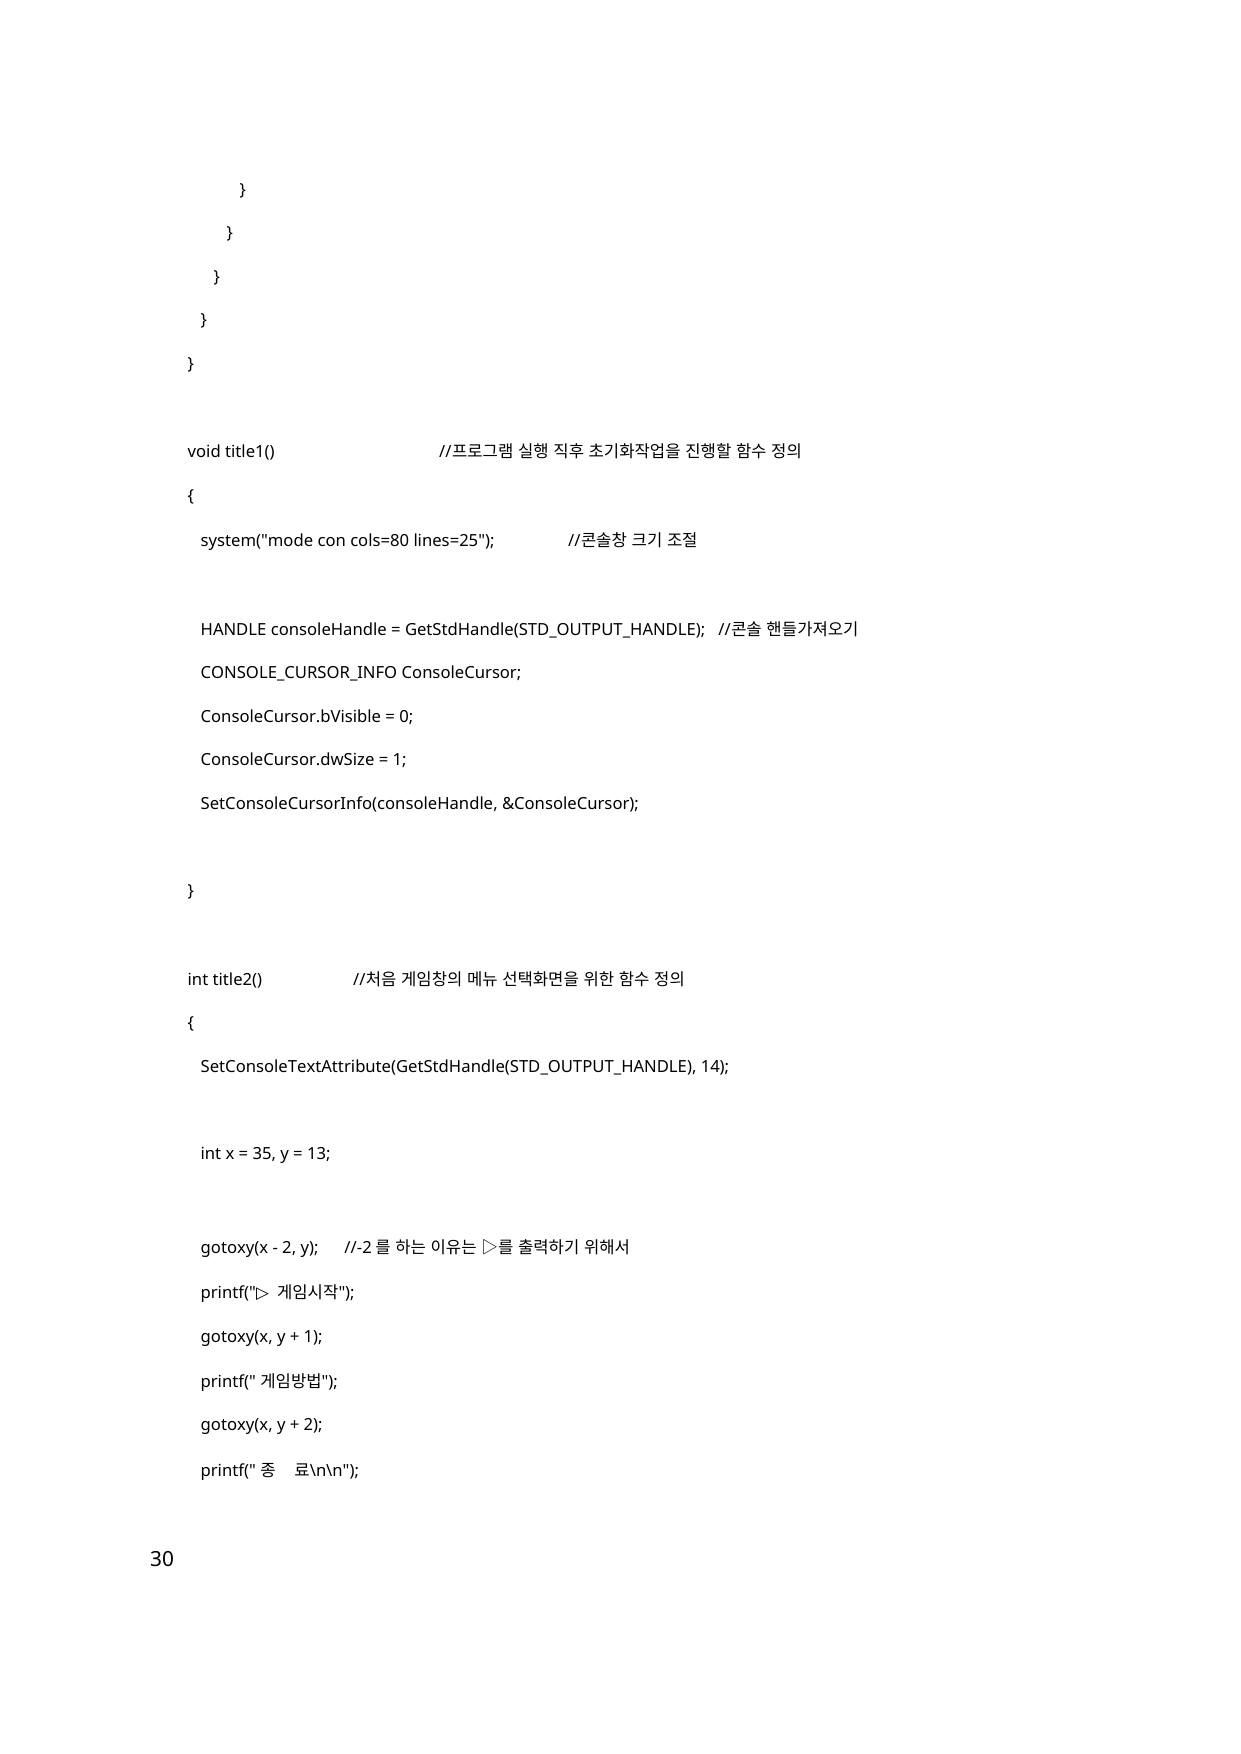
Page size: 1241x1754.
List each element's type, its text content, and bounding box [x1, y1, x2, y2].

text } [187, 264, 1090, 287]
text int x = 35, y = 13; [187, 1141, 1090, 1164]
text } [187, 221, 1090, 243]
text printf(" 종 료\n\n"); [187, 1457, 1090, 1481]
text ConsoleCursor.dwSize = 1; [187, 748, 1090, 771]
text { [187, 1011, 1090, 1033]
text printf("▷ 게임시작"); [187, 1279, 1090, 1303]
text void title1() //프로그램 실행 직후 초기화작업을 진행할 함수 정의 [187, 438, 1090, 463]
text { [187, 483, 1090, 506]
text gotoxy(x - 2, y); //-2를 하는 이유는 ▷를 출력하기 위해서 [187, 1234, 1090, 1258]
text gotoxy(x, y + 1); [187, 1324, 1090, 1347]
text } [187, 177, 1090, 200]
text HANDLE consoleHandle = GetStdHandle(STD_OUTPUT_HANDLE); //콘솔 핸들가져오기 [187, 616, 1090, 640]
text ConsoleCursor.bVisible = 0; [187, 704, 1090, 727]
text CONSOLE_CURSOR_INFO ConsoleCursor; [187, 661, 1090, 683]
text } [187, 351, 1090, 374]
text SetConsoleTextAttribute(GetStdHandle(STD_OUTPUT_HANDLE), 14); [187, 1054, 1090, 1077]
text int title2() //처음 게임창의 메뉴 선택화면을 위한 함수 정의 [187, 966, 1090, 990]
text system("mode con cols=80 lines=25"); //콘솔창 크기 조절 [187, 527, 1090, 551]
text gotoxy(x, y + 2); [187, 1413, 1090, 1436]
text SetConsoleCursorInfo(consoleHandle, &ConsoleCursor); [187, 791, 1090, 814]
text } [187, 308, 1090, 331]
text printf(" 게임방법"); [187, 1368, 1090, 1392]
text } [187, 878, 1090, 901]
